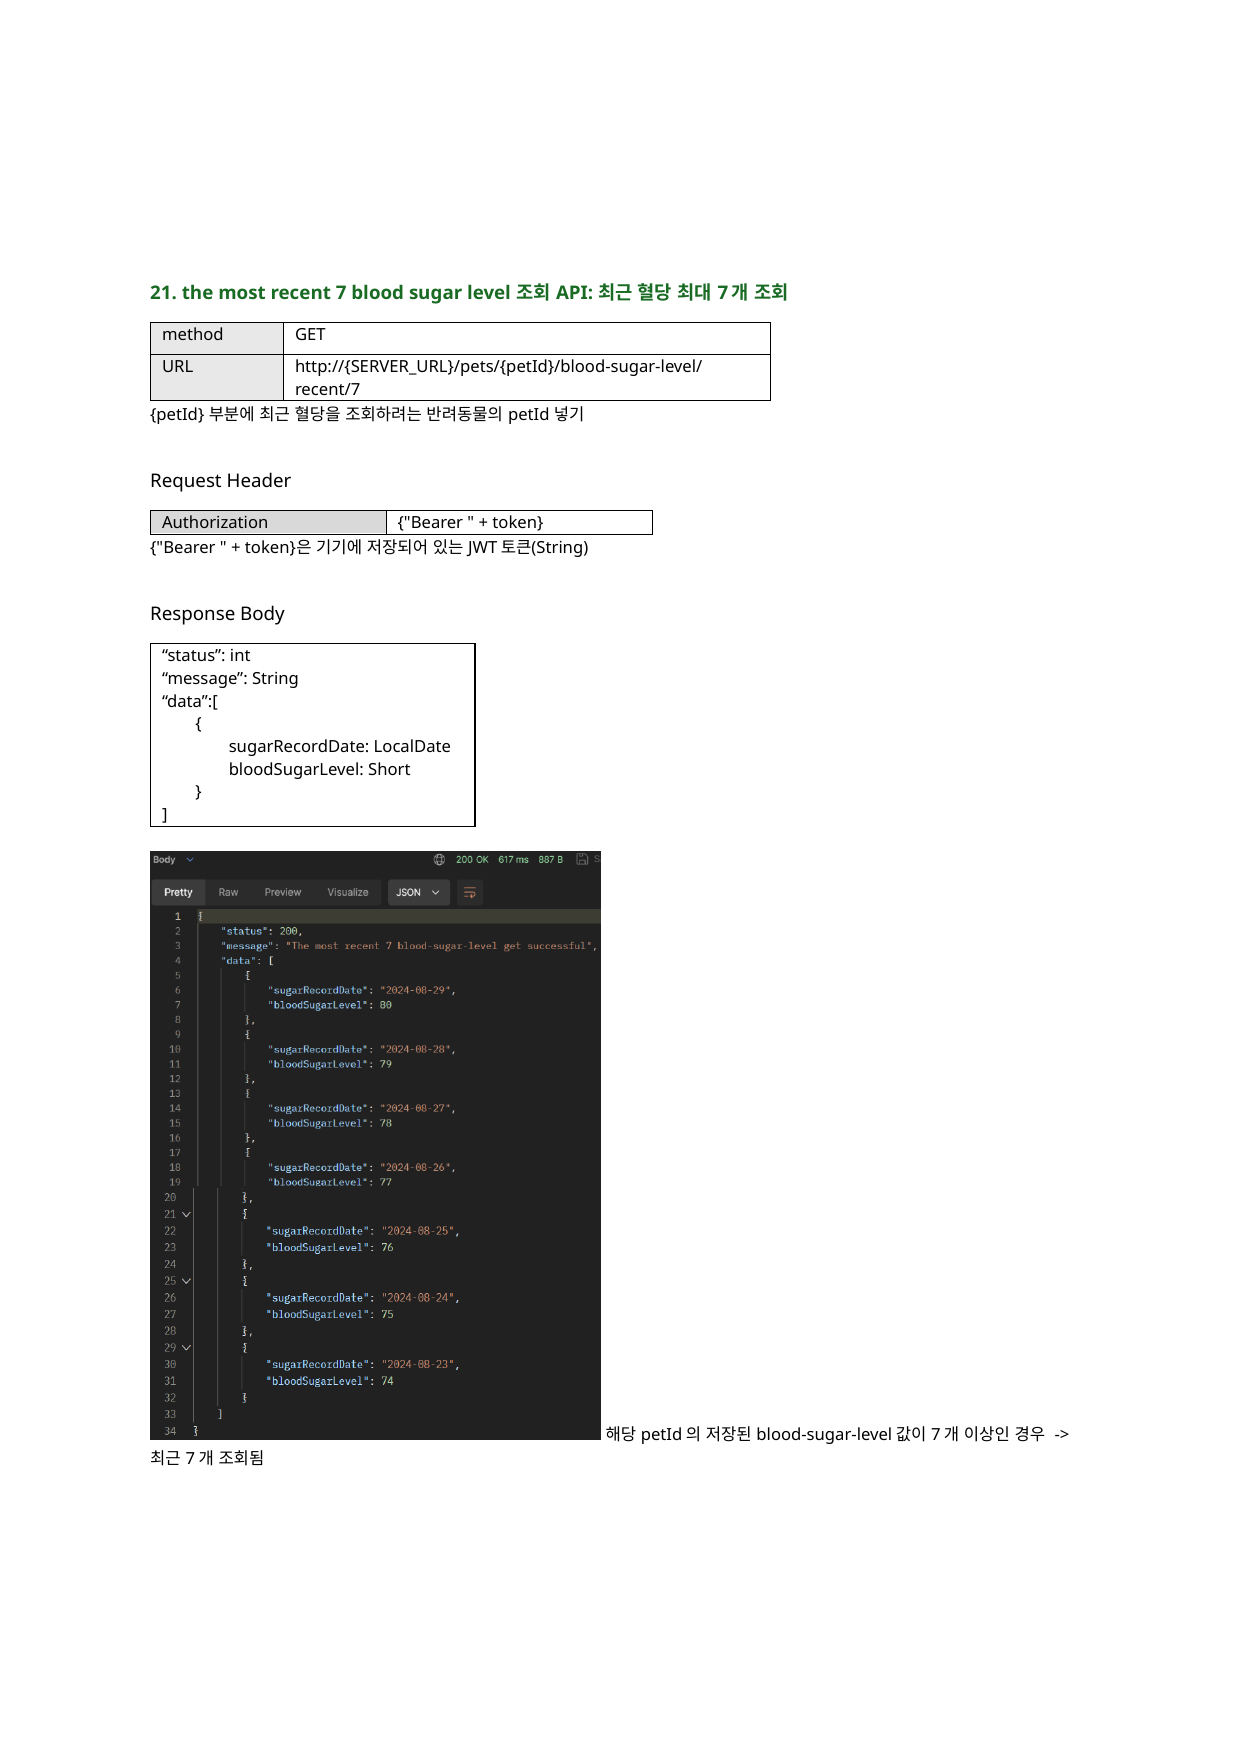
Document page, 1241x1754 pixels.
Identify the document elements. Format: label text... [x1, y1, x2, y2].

table_header {"Bearer " + token} [387, 511, 652, 533]
table_header Authorization [151, 511, 386, 533]
table_header GET [284, 323, 770, 354]
text Response Body [150, 601, 1090, 626]
picture [150, 851, 601, 1440]
text Request Header [150, 467, 1090, 493]
table_cell http://{SERVER_URL}/pets/{petId}/blood-sugar-level/recent/7 [284, 355, 770, 400]
text {petId} 부분에 최근 혈당을 조회하려는 반려동물의 petId 넣기 [150, 401, 1090, 426]
table_cell URL [151, 355, 283, 400]
text {"Bearer " + token}은 기기에 저장되어 있는 JWT토큰(String) [150, 534, 1090, 559]
text 21. the most recent 7 blood sugar level 조회 API: 최근 혈당 최대 7개 조회 [150, 278, 1090, 305]
table_header “status”: int “message”: String “data”:[ { sugarRecordDate: LocalDate bloodSugarLevel: Short } ] [151, 644, 474, 826]
table_header method [151, 323, 283, 354]
